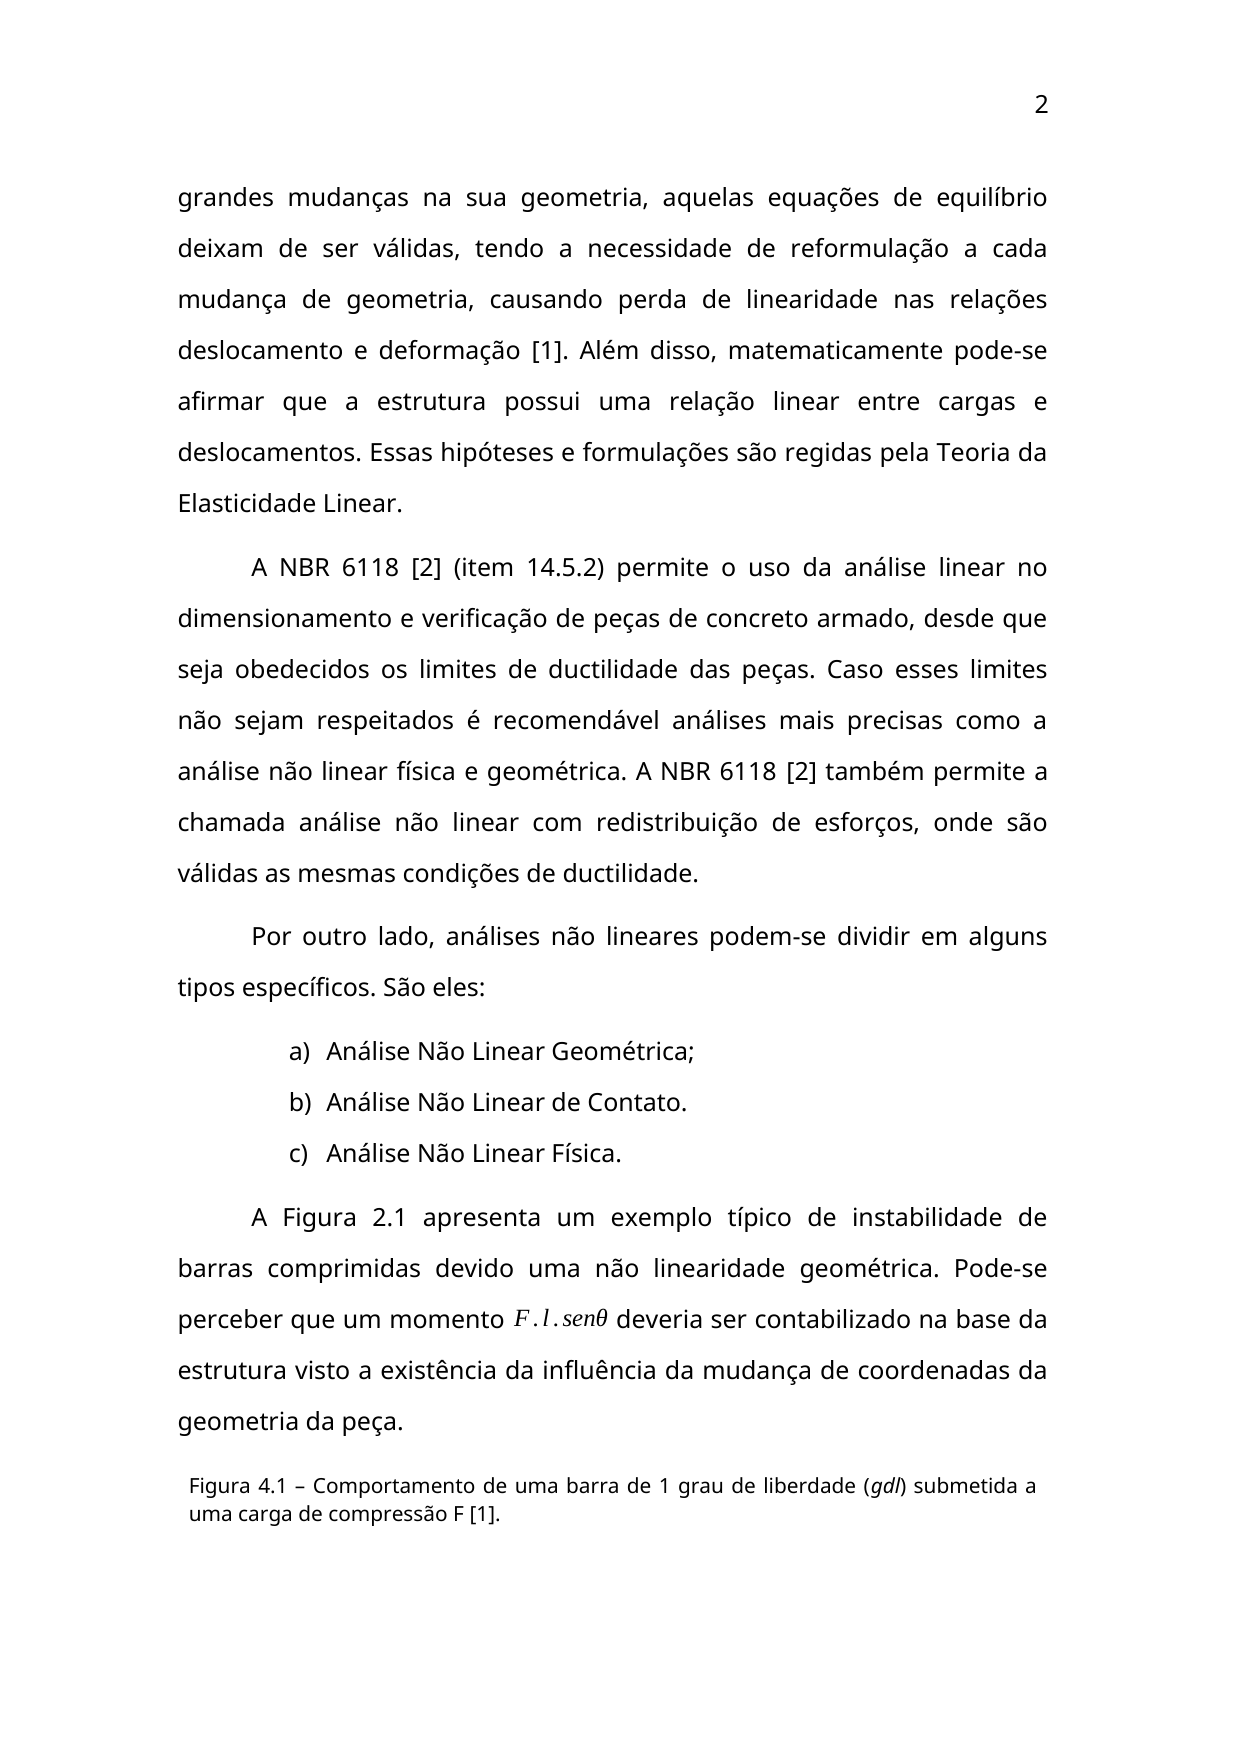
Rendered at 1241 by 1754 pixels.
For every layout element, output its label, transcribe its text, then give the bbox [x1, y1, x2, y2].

text A Figura 2.1 apresenta um exemplo típico de instabilidade de barras comprimidas devido uma não linearidade geométrica. Pode-se perceber que um momento deveria ser contabilizado na base da estrutura visto a existência da influência da mudança de coordenadas da geometria da peça. [177, 1199, 1048, 1437]
list Análise Não Linear de Contato. [288, 1084, 1048, 1119]
text Por outro lado, análises não lineares podem-se dividir em alguns tipos específicos. São eles: [177, 919, 1048, 1004]
list Análise Não Linear Física. [288, 1136, 1048, 1170]
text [177, 179, 1048, 520]
list Análise Não Linear Geométrica; [288, 1033, 1048, 1068]
table_header Figura 4.1 – Comportamento de uma barra de 1 grau de liberdade (gdl) submetida a uma carga de compressão F [1]. [177, 1467, 1048, 1532]
text A NBR 6118 [2] (item 14.5.2) permite o uso da análise linear no dimensionamento e verificação de peças de concreto armado, desde que seja obedecidos os limites de ductilidade das peças. Caso esses limites não sejam respeitados é recomendável análises mais precisas como a análise não linear física e geométrica. A NBR 6118 [2] também permite a chamada análise não linear com redistribuição de esforços, onde são válidas as mesmas condições de ductilidade. [177, 549, 1048, 889]
